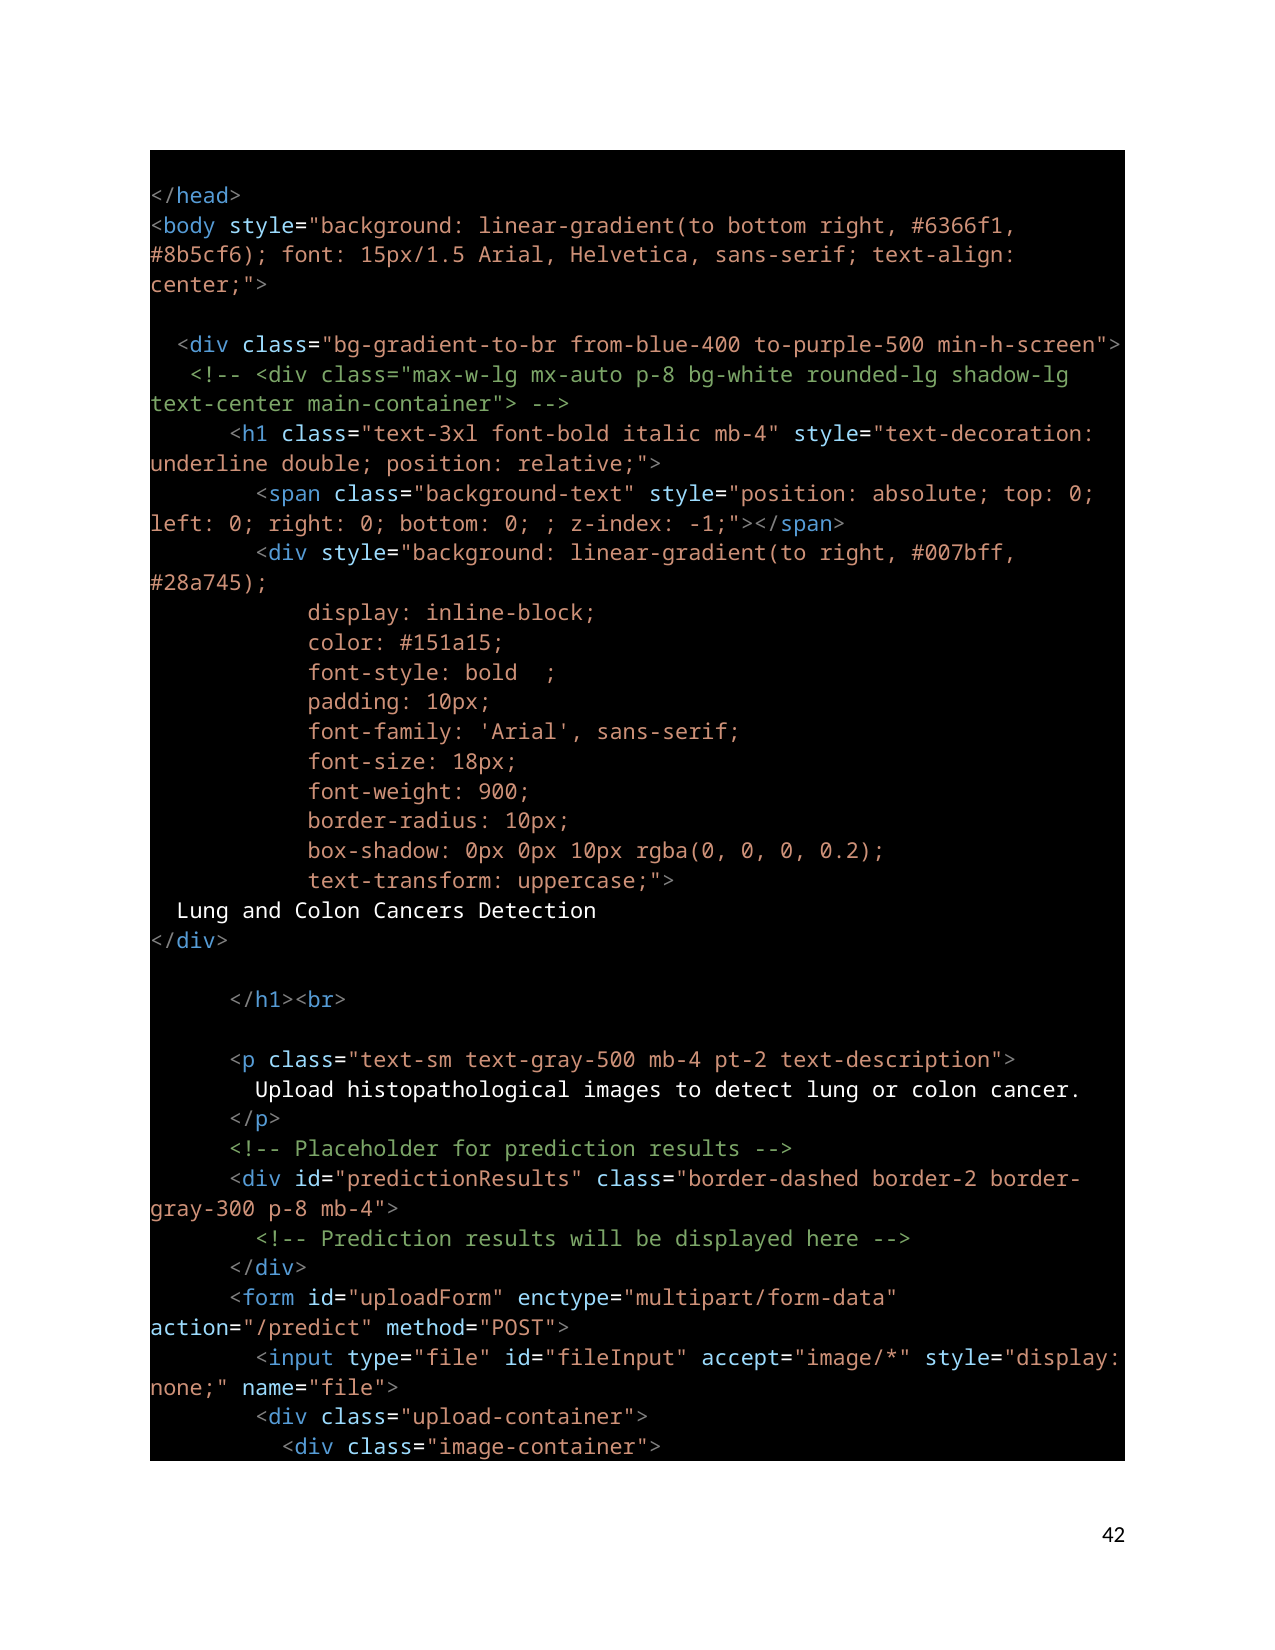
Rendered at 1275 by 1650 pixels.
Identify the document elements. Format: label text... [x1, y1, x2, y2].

text <div class="upload-container"> [150, 1401, 1125, 1431]
text <body style="background: linear-gradient(to bottom right, #6366f1, #8b5cf6); font: 15px/1.5 Arial, Helvetica, sans-serif; text-align: center;"> [150, 209, 1125, 299]
text <span class="background-text" style="position: absolute; top: 0; left: 0; right: 0; bottom: 0; ; z-index: -1;"></span> [150, 478, 1125, 537]
text </h1><br> [150, 984, 1125, 1014]
text </div> [150, 1252, 1125, 1282]
text <h1 class="text-3xl font-bold italic mb-4" style="text-decoration: underline double; position: relative;"> [150, 418, 1125, 478]
text <!-- <div class="max-w-lg mx-auto p-8 bg-white rounded-lg shadow-lg text-center main-container"> --> [150, 358, 1125, 418]
text Lung and Colon Cancers Detection [150, 895, 1125, 924]
text font-style: bold ; [150, 656, 1125, 686]
text text-transform: uppercase;"> [150, 865, 1125, 895]
text <form id="uploadForm" enctype="multipart/form-data" action="/predict" method="POST"> [150, 1282, 1125, 1342]
text font-family: 'Arial', sans-serif; [150, 716, 1125, 746]
text box-shadow: 0px 0px 10px rgba(0, 0, 0, 0.2); [150, 835, 1125, 865]
text </div> [150, 924, 1125, 954]
text font-weight: 900; [150, 776, 1125, 805]
text padding: 10px; [150, 686, 1125, 716]
text </head> [150, 180, 1125, 209]
text border-radius: 10px; [150, 805, 1125, 835]
text <div class="bg-gradient-to-br from-blue-400 to-purple-500 min-h-screen"> [150, 329, 1125, 358]
text </p> [150, 1103, 1125, 1133]
text display: inline-block; [150, 597, 1125, 627]
text Upload histopathological images to detect lung or colon cancer. [150, 1073, 1125, 1103]
text <!-- Prediction results will be displayed here --> [150, 1222, 1125, 1252]
text <input type="file" id="fileInput" accept="image/*" style="display: none;" name="file"> [150, 1342, 1125, 1401]
text <div class="image-container"> [150, 1431, 1125, 1461]
text font-size: 18px; [150, 746, 1125, 776]
text <div id="predictionResults" class="border-dashed border-2 border-gray-300 p-8 mb-4"> [150, 1163, 1125, 1222]
text <div style="background: linear-gradient(to right, #007bff, #28a745); [150, 537, 1125, 597]
text <!-- Placeholder for prediction results --> [150, 1133, 1125, 1163]
text <p class="text-sm text-gray-500 mb-4 pt-2 text-description"> [150, 1044, 1125, 1073]
text color: #151a15; [150, 627, 1125, 656]
